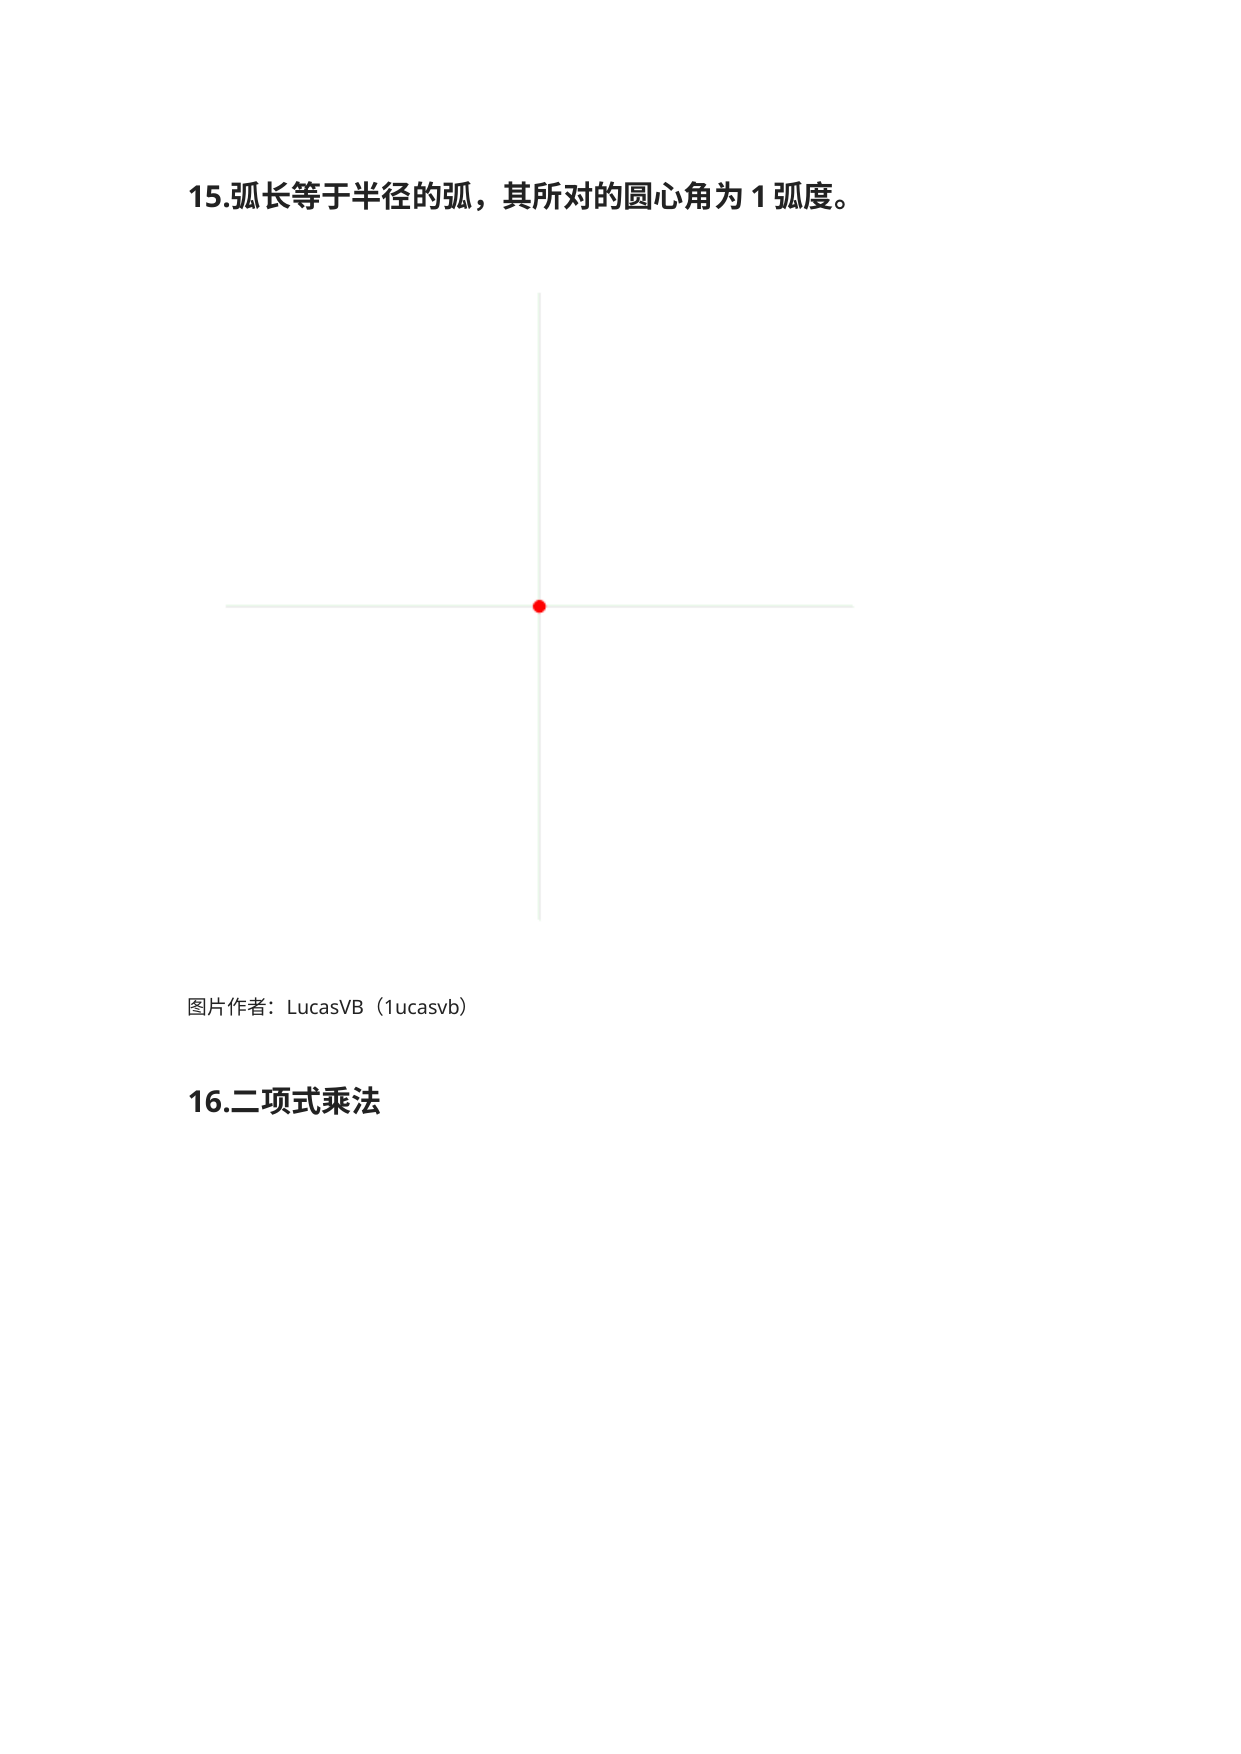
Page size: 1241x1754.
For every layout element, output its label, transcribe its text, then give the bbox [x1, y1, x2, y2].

text 15.弧长等于半径的弧，其所对的圆心角为1弧度。 [187, 162, 1053, 227]
picture [187, 254, 892, 959]
text 图片作者：LucasVB（1ucasvb） [187, 989, 1053, 1022]
text 16.二项式乘法 [187, 1067, 1053, 1132]
